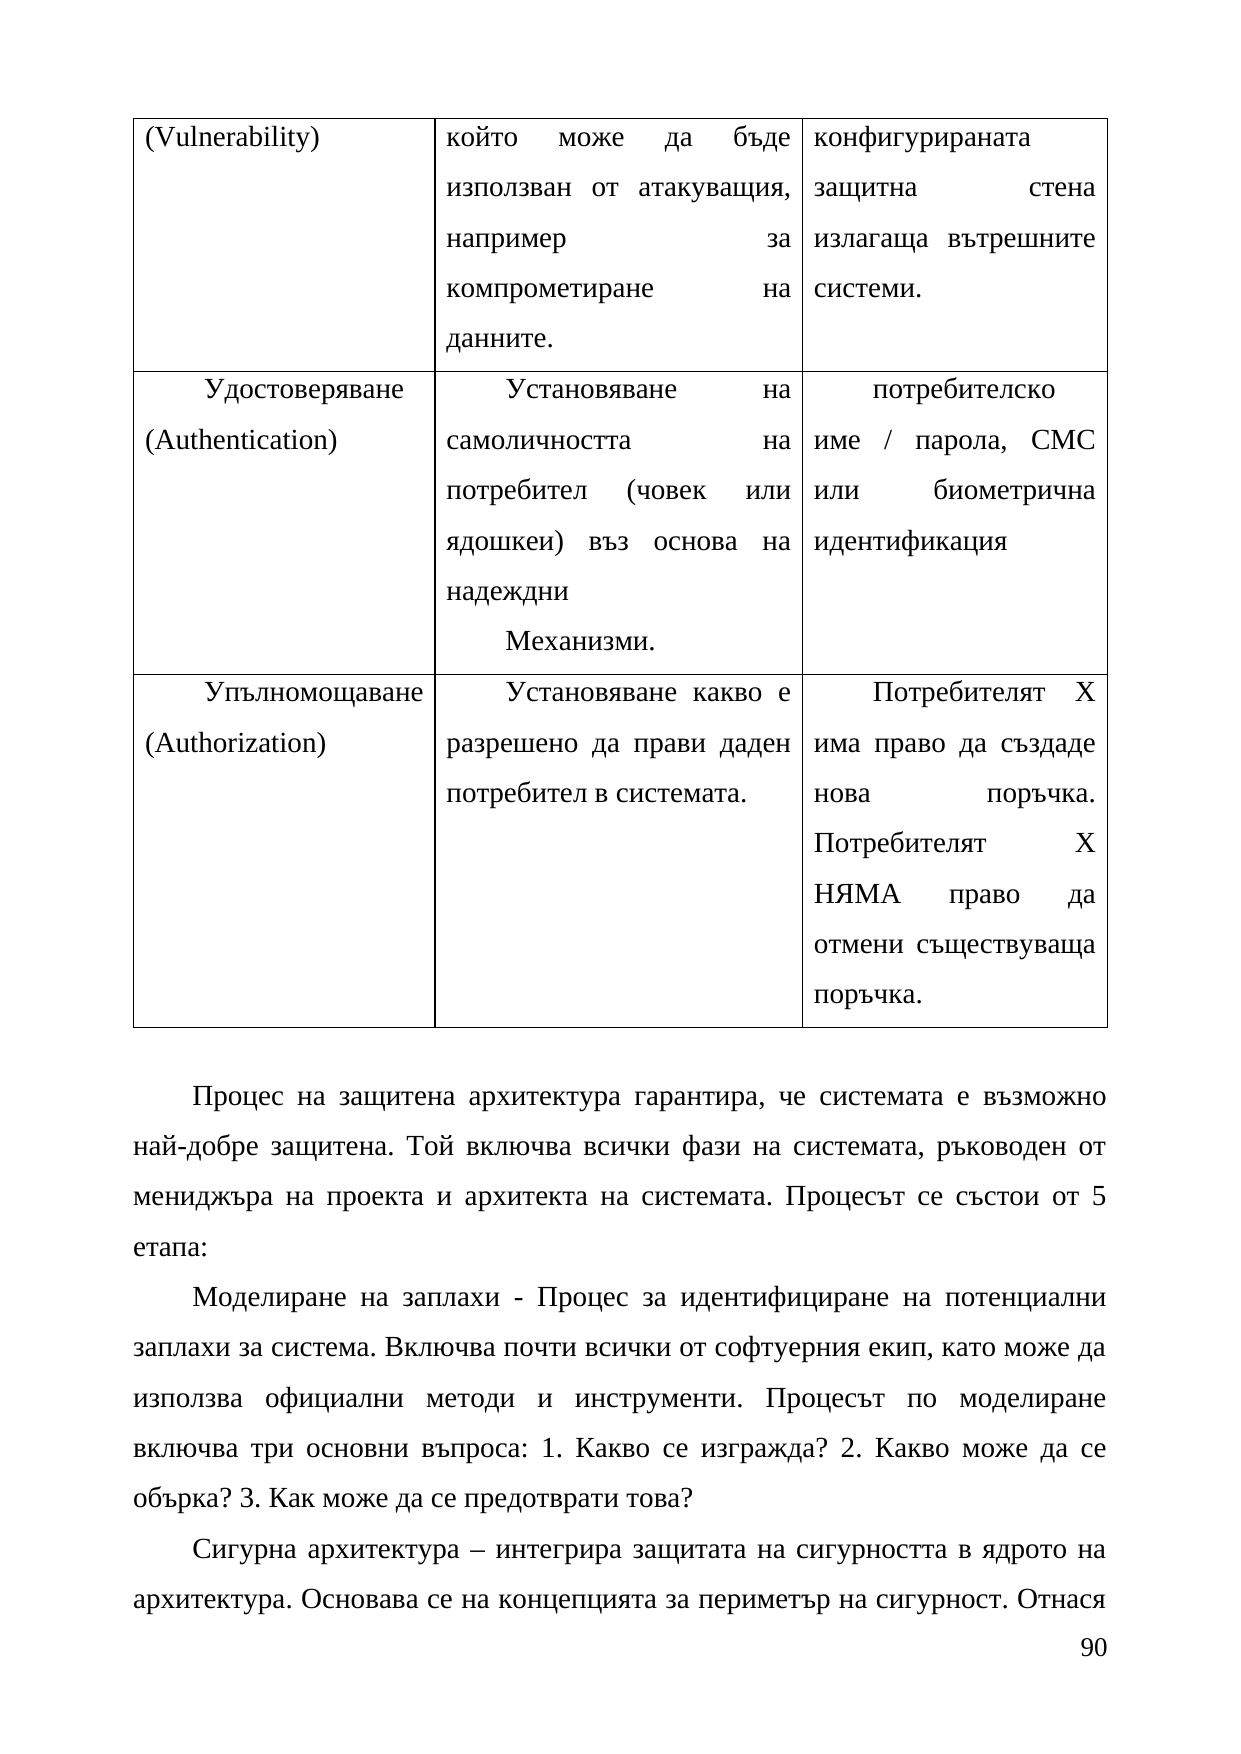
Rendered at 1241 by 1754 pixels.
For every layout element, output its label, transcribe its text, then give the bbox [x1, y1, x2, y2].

text Моделиране на заплахи - Процес за идентифициране на потенциални заплахи за система. Включва почти всички от софтуерния екип, като може да използва официални методи и инструменти. Процесът по моделиране включва три основни въпроса: 1. Какво се изгражда? 2. Какво може да се обърка? 3. Как може да се предотврати това? [133, 1279, 1107, 1514]
table_cell Упълномощаване (Authorization) [134, 675, 434, 1027]
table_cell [134, 119, 434, 371]
table_cell Удостоверяване (Authentication) [134, 372, 434, 673]
table_cell Установяване на самоличността на потребител (човек или ядошкеи) въз основа на надеждни Механизми. [436, 372, 802, 673]
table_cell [436, 119, 802, 371]
table_cell Установяване какво е разрешено да прави даден потребител в системата. [436, 675, 802, 1027]
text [133, 1531, 1107, 1614]
text Процес на защитена архитектура гарантира, че системата е възможно най-добре защитена. Той включва всички фази на системата, ръководен от мениджъра на проекта и архитекта на системата. Процесът се състои от 5 етапа: [133, 1078, 1107, 1262]
table_cell Потребителят X има право да създаде нова поръчка. Потребителят X НЯМА право да отмени съществуваща поръчка. [803, 675, 1107, 1027]
table_cell потребителско име / парола, СМС или биометрична идентификация [803, 372, 1107, 673]
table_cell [803, 119, 1107, 371]
